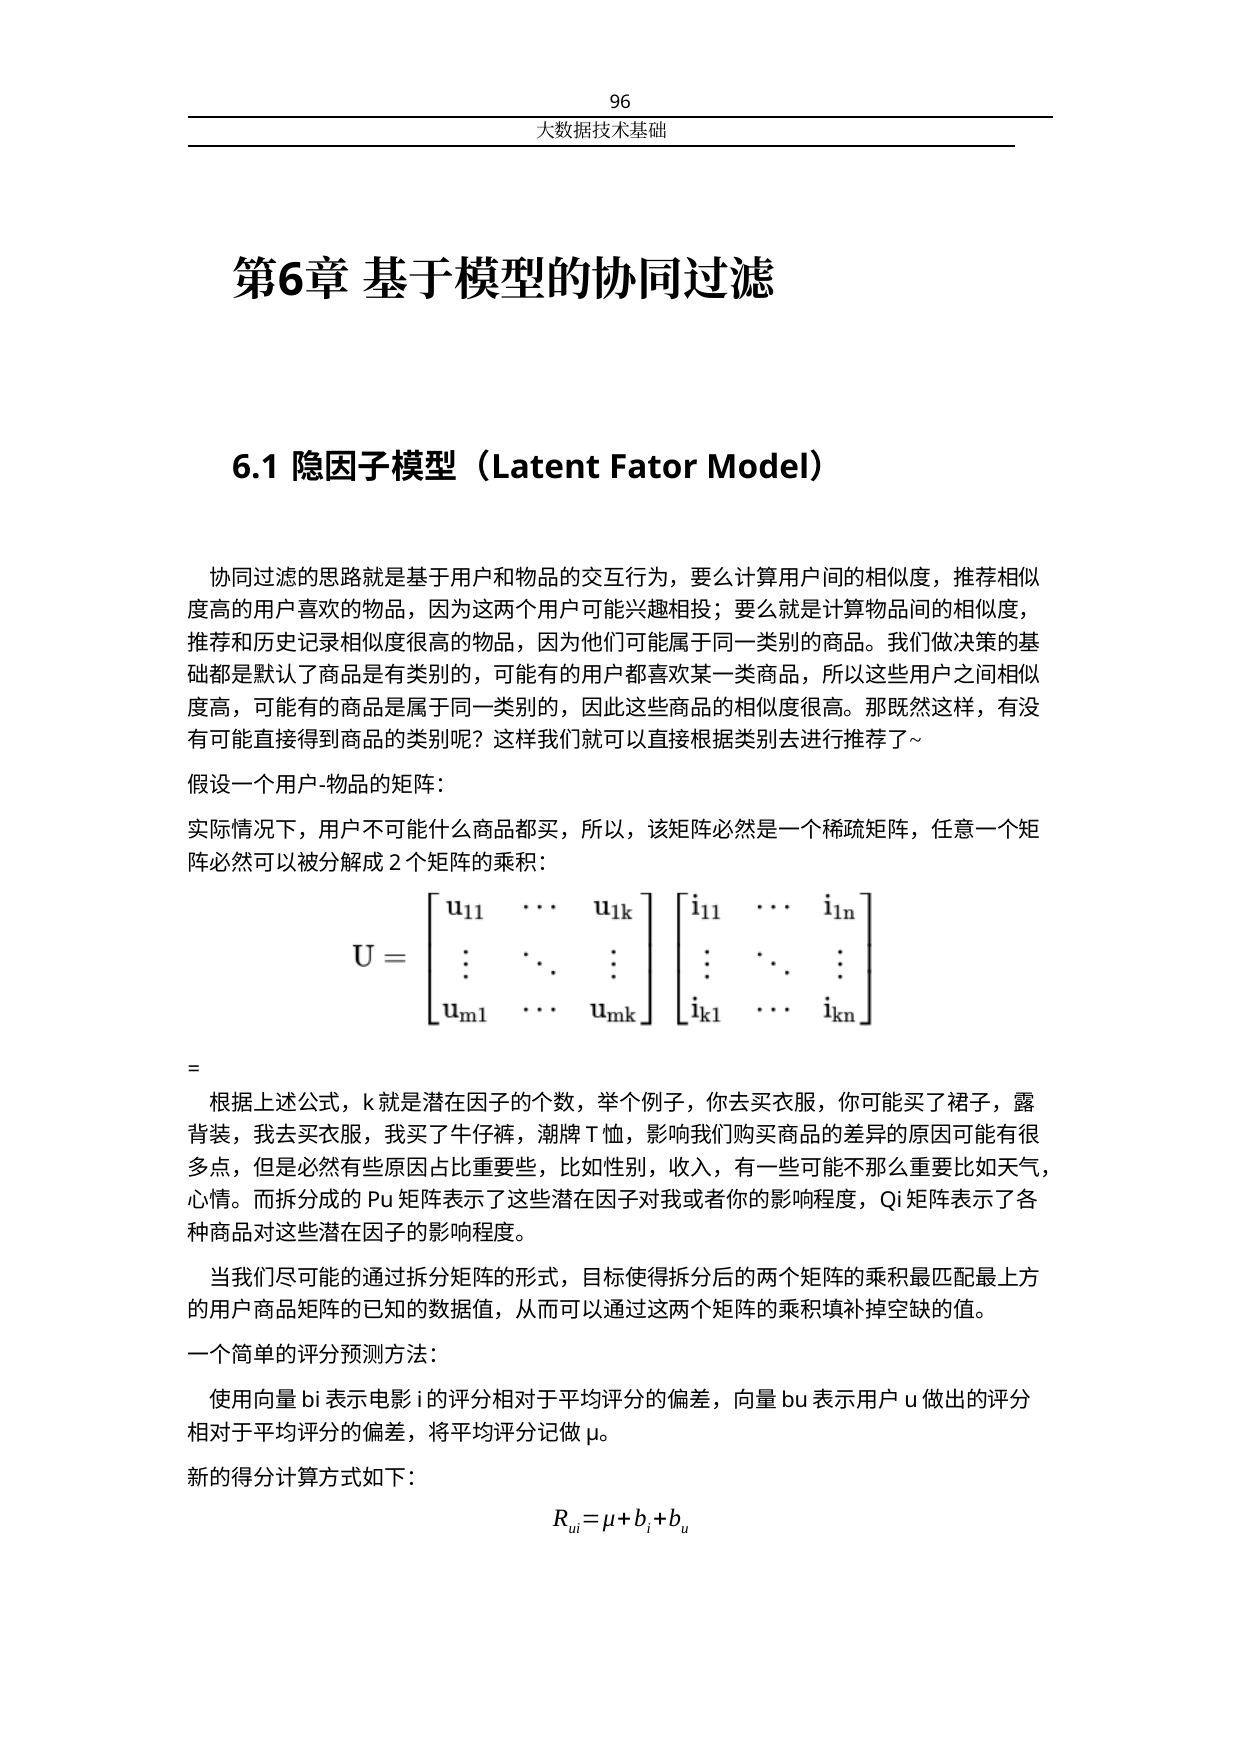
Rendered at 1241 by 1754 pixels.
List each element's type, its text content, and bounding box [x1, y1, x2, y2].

text 根据上述公式，k就是潜在因子的个数，举个例子，你去买衣服，你可能买了裙子，露背装，我去买衣服，我买了牛仔裤，潮牌T恤，影响我们购买商品的差异的原因可能有很多点，但是必然有些原因占比重要些，比如性别，收入，有一些可能不那么重要比如天气，心情。而拆分成的Pu矩阵表示了这些潜在因子对我或者你的影响程度，Qi矩阵表示了各种商品对这些潜在因子的影响程度。 [187, 1084, 1053, 1247]
text 假设一个用户-物品的矩阵： [187, 767, 1053, 799]
text = [187, 1052, 1053, 1084]
text 当我们尽可能的通过拆分矩阵的形式，目标使得拆分后的两个矩阵的乘积最匹配最上方的用户商品矩阵的已知的数据值，从而可以通过这两个矩阵的乘积填补掉空缺的值。 [187, 1259, 1053, 1324]
text 新的得分计算方式如下： [187, 1459, 1053, 1492]
text 使用向量bi表示电影i的评分相对于平均评分的偏差，向量bu表示用户u做出的评分相对于平均评分的偏差，将平均评分记做μ。 [187, 1382, 1053, 1447]
subtitle 隐因子模型（Latent Fator Model） [232, 432, 1053, 497]
subtitle 基于模型的协同过滤 [232, 245, 1053, 310]
text 一个简单的评分预测方法： [187, 1337, 1053, 1369]
picture [352, 889, 888, 1030]
text 协同过滤的思路就是基于用户和物品的交互行为，要么计算用户间的相似度，推荐相似度高的用户喜欢的物品，因为这两个用户可能兴趣相投；要么就是计算物品间的相似度，推荐和历史记录相似度很高的物品，因为他们可能属于同一类别的商品。我们做决策的基础都是默认了商品是有类别的，可能有的用户都喜欢某一类商品，所以这些用户之间相似度高，可能有的商品是属于同一类别的，因此这些商品的相似度很高。那既然这样，有没有可能直接得到商品的类别呢？这样我们就可以直接根据类别去进行推荐了~ [187, 559, 1053, 754]
text 实际情况下，用户不可能什么商品都买，所以，该矩阵必然是一个稀疏矩阵，任意一个矩阵必然可以被分解成2个矩阵的乘积： [187, 812, 1053, 877]
